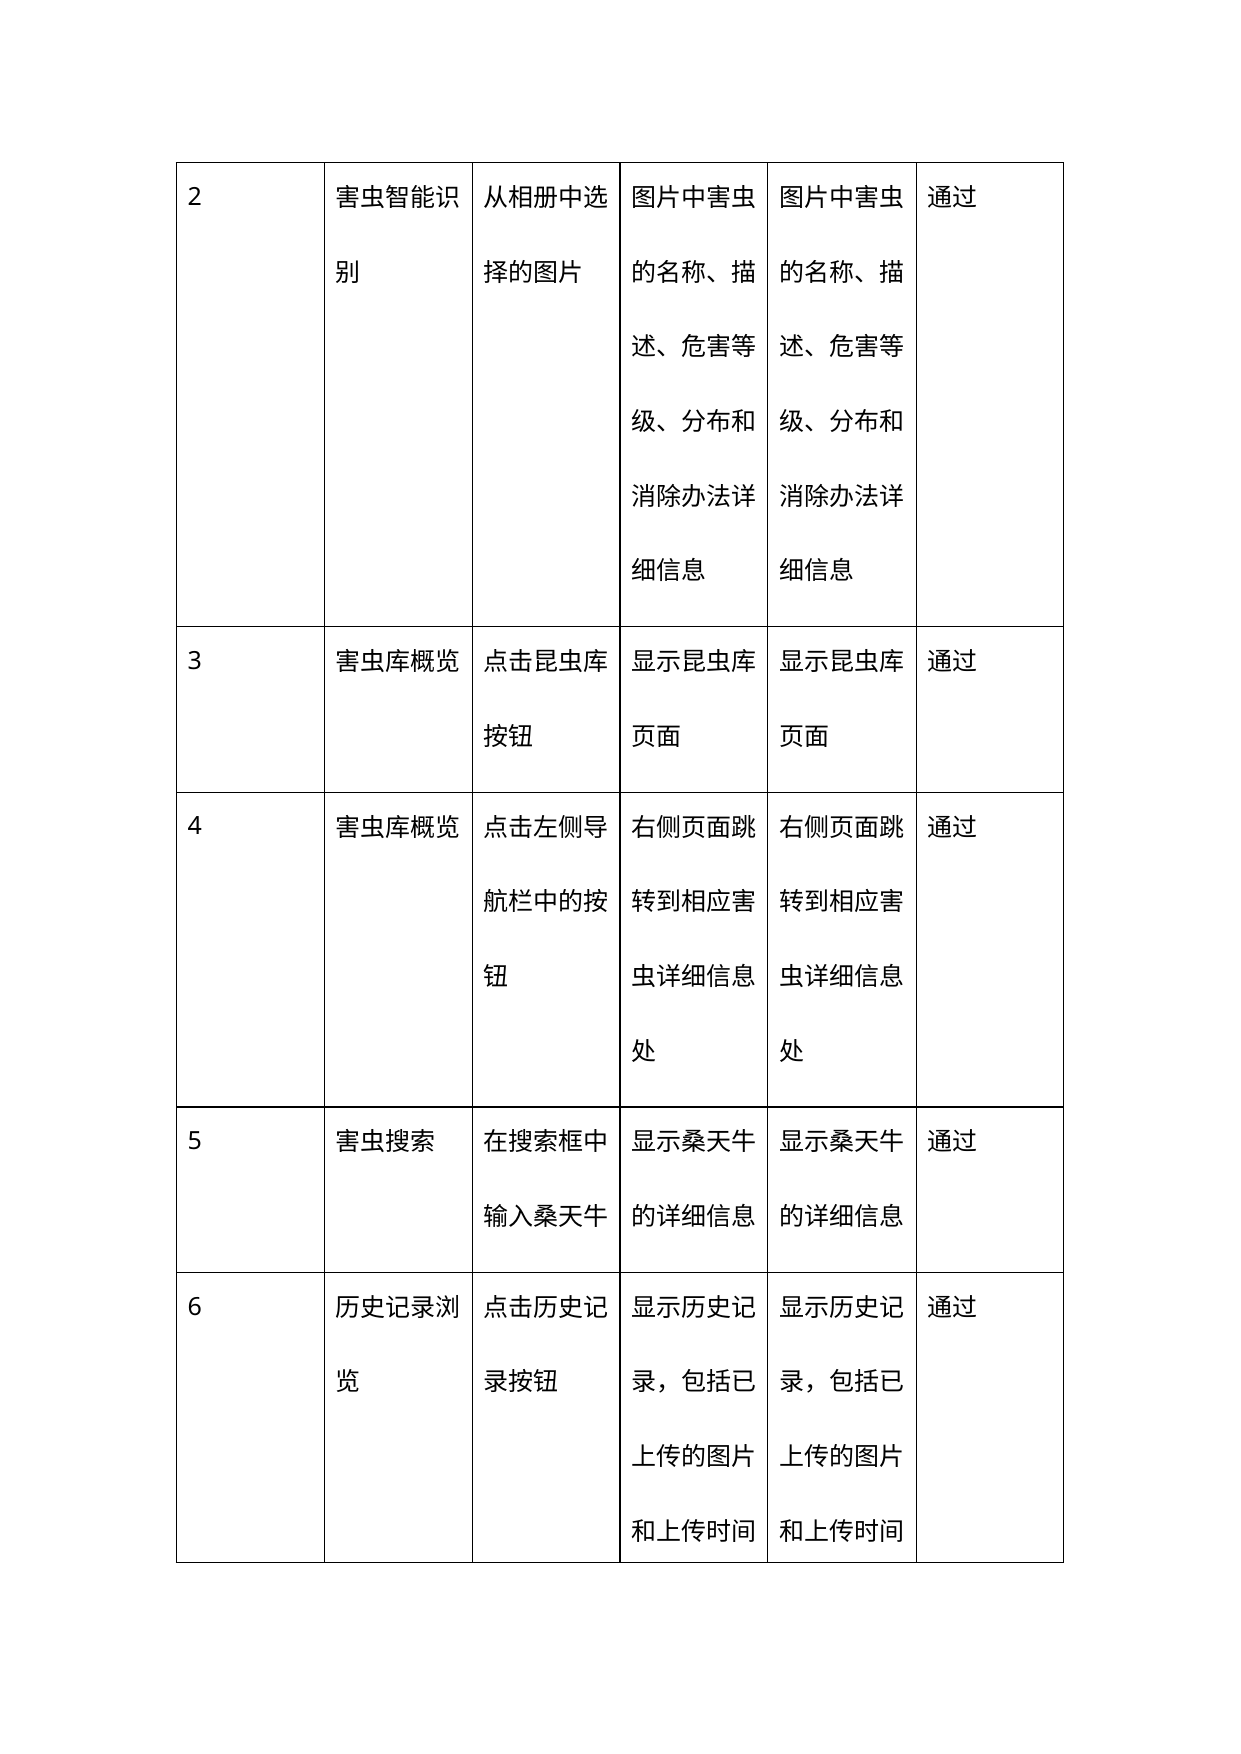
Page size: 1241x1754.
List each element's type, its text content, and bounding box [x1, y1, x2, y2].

table_cell 4 [177, 793, 324, 1106]
table_cell 右侧页面跳转到相应害虫详细信息处 [768, 793, 916, 1106]
table_cell 通过 [917, 627, 1063, 792]
table_cell 显示昆虫库页面 [768, 627, 916, 792]
table_cell 在搜索框中输入桑天牛 [473, 1108, 619, 1272]
table_cell 显示桑天牛的详细信息 [768, 1108, 916, 1272]
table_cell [768, 163, 916, 626]
table_cell 害虫库概览 [325, 793, 472, 1106]
table_cell 害虫搜索 [325, 1108, 472, 1272]
table_cell 历史记录浏览 [325, 1273, 472, 1562]
table_cell 右侧页面跳转到相应害虫详细信息处 [621, 793, 767, 1106]
table_cell 6 [177, 1273, 324, 1562]
table_cell 通过 [917, 163, 1063, 626]
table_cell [621, 1273, 767, 1562]
table_cell 害虫库概览 [325, 627, 472, 792]
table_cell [621, 163, 767, 626]
table_cell 害虫智能识别 [325, 163, 472, 626]
table_cell 点击昆虫库按钮 [473, 627, 619, 792]
table_cell 3 [177, 627, 324, 792]
table_cell 5 [177, 1108, 324, 1272]
table_cell 通过 [917, 793, 1063, 1106]
table_cell 显示昆虫库页面 [621, 627, 767, 792]
table_cell 通过 [917, 1273, 1063, 1562]
table_cell 2 [177, 163, 324, 626]
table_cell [768, 1273, 916, 1562]
table_cell 通过 [917, 1108, 1063, 1272]
table_cell 点击左侧导航栏中的按钮 [473, 793, 619, 1106]
table_cell 点击历史记录按钮 [473, 1273, 619, 1562]
table_cell 从相册中选择的图片 [473, 163, 619, 626]
table_cell 显示桑天牛的详细信息 [621, 1108, 767, 1272]
